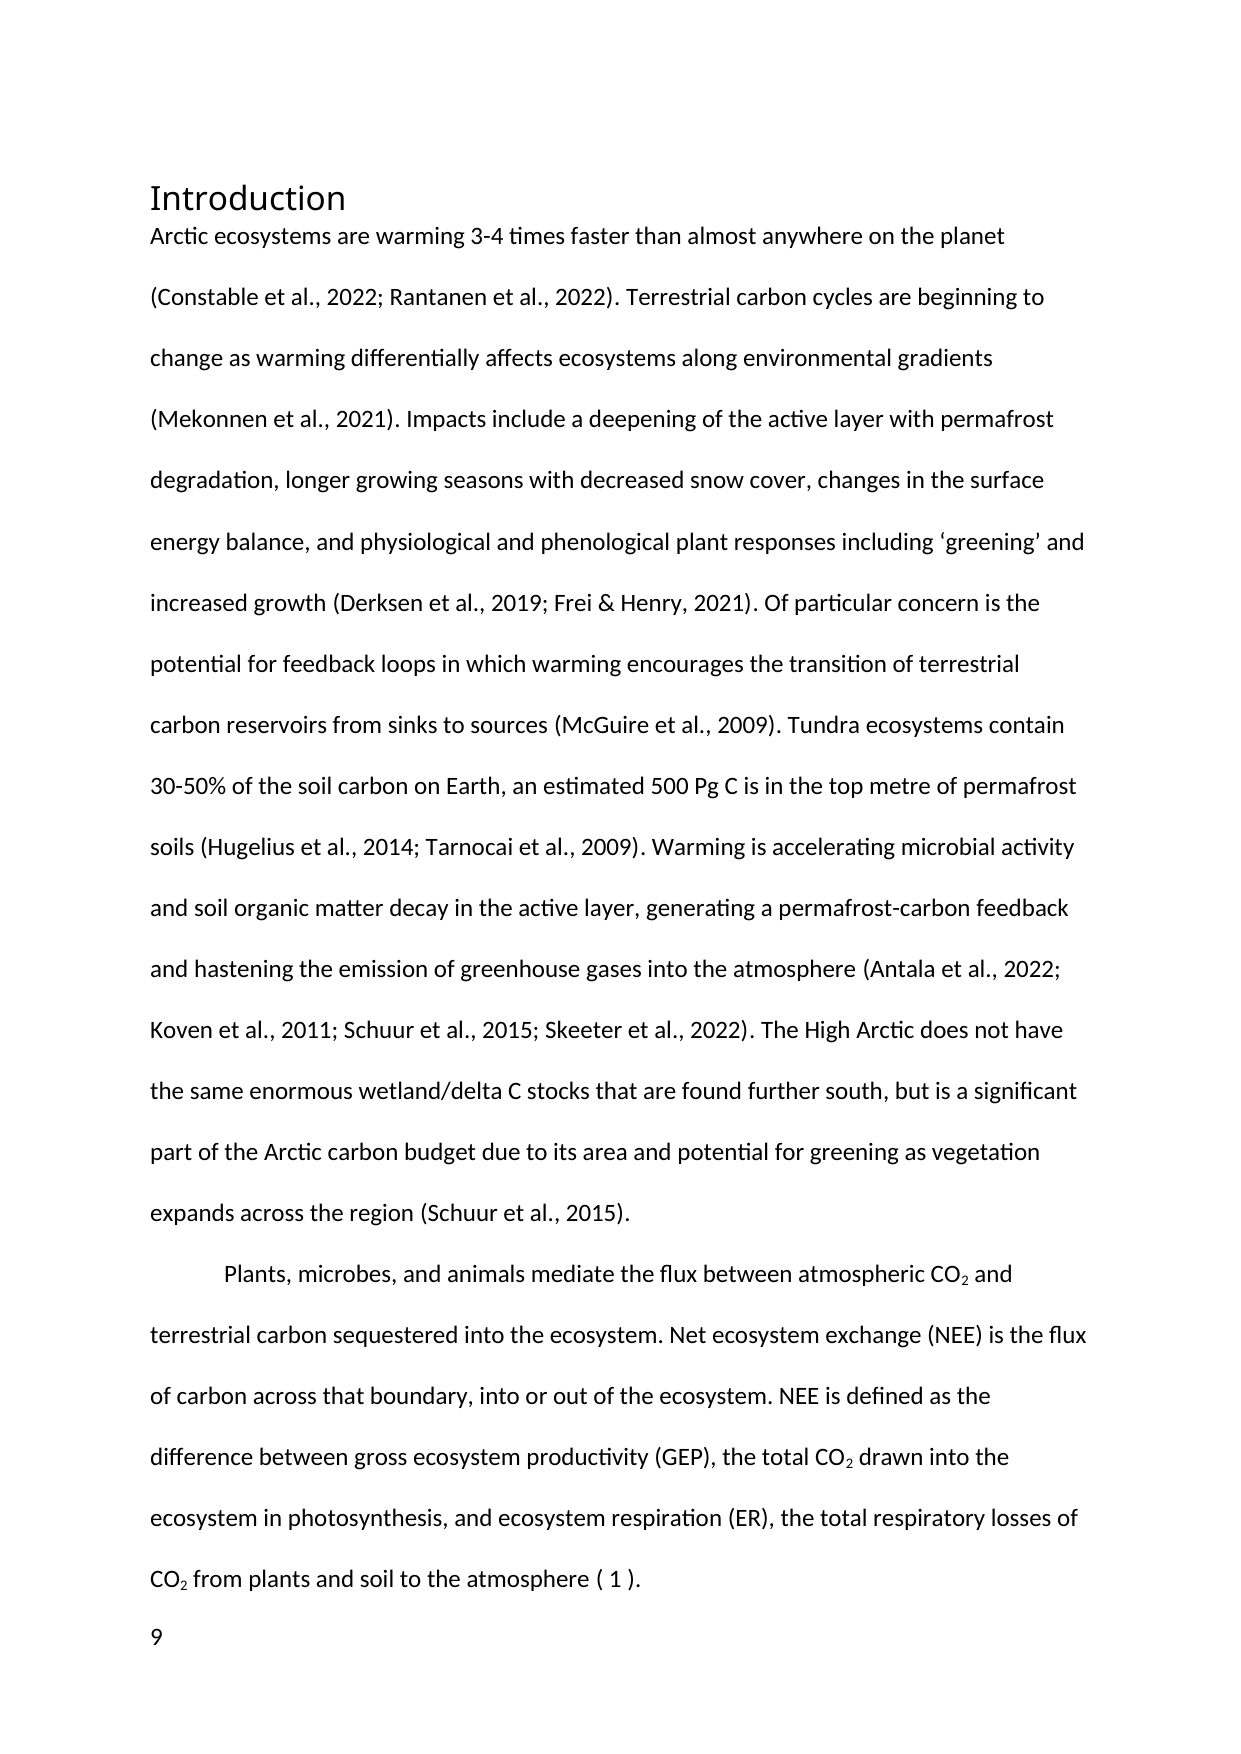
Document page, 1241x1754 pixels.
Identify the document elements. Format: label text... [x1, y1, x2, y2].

text Plants, microbes, and animals mediate the flux between atmospheric CO2 and terrestrial carbon sequestered into the ecosystem. Net ecosystem exchange (NEE) is the flux of carbon across that boundary, into or out of the ecosystem. NEE is defined as the difference between gross ecosystem productivity (GEP), the total CO2 drawn into the ecosystem in photosynthesis, and ecosystem respiration (ER), the total respiratory losses of CO2 from plants and soil to the atmosphere ( 1 ). [150, 1258, 1090, 1594]
text Arctic ecosystems are warming 3-4 times faster than almost anywhere on the planet (Constable et al., 2022; Rantanen et al., 2022). Terrestrial carbon cycles are beginning to change as warming differentially affects ecosystems along environmental gradients (Mekonnen et al., 2021). Impacts include a deepening of the active layer with permafrost degradation, longer growing seasons with decreased snow cover, changes in the surface energy balance, and physiological and phenological plant responses including ‘greening’ and increased growth (Derksen et al., 2019; Frei & Henry, 2021). Of particular concern is the potential for feedback loops in which warming encourages the transition of terrestrial carbon reservoirs from sinks to sources (McGuire et al., 2009). Tundra ecosystems contain 30-50% of the soil carbon on Earth, an estimated 500 Pg C is in the top metre of permafrost soils (Hugelius et al., 2014; Tarnocai et al., 2009). Warming is accelerating microbial activity and soil organic matter decay in the active layer, generating a permafrost-carbon feedback and hastening the emission of greenhouse gases into the atmosphere (Antala et al., 2022; Koven et al., 2011; Schuur et al., 2015; Skeeter et al., 2022). The High Arctic does not have the same enormous wetland/delta C stocks that are found further south, but is a significant part of the Arctic carbon budget due to its area and potential for greening as vegetation expands across the region (Schuur et al., 2015). [150, 220, 1090, 1228]
subtitle Introduction [150, 175, 1090, 220]
